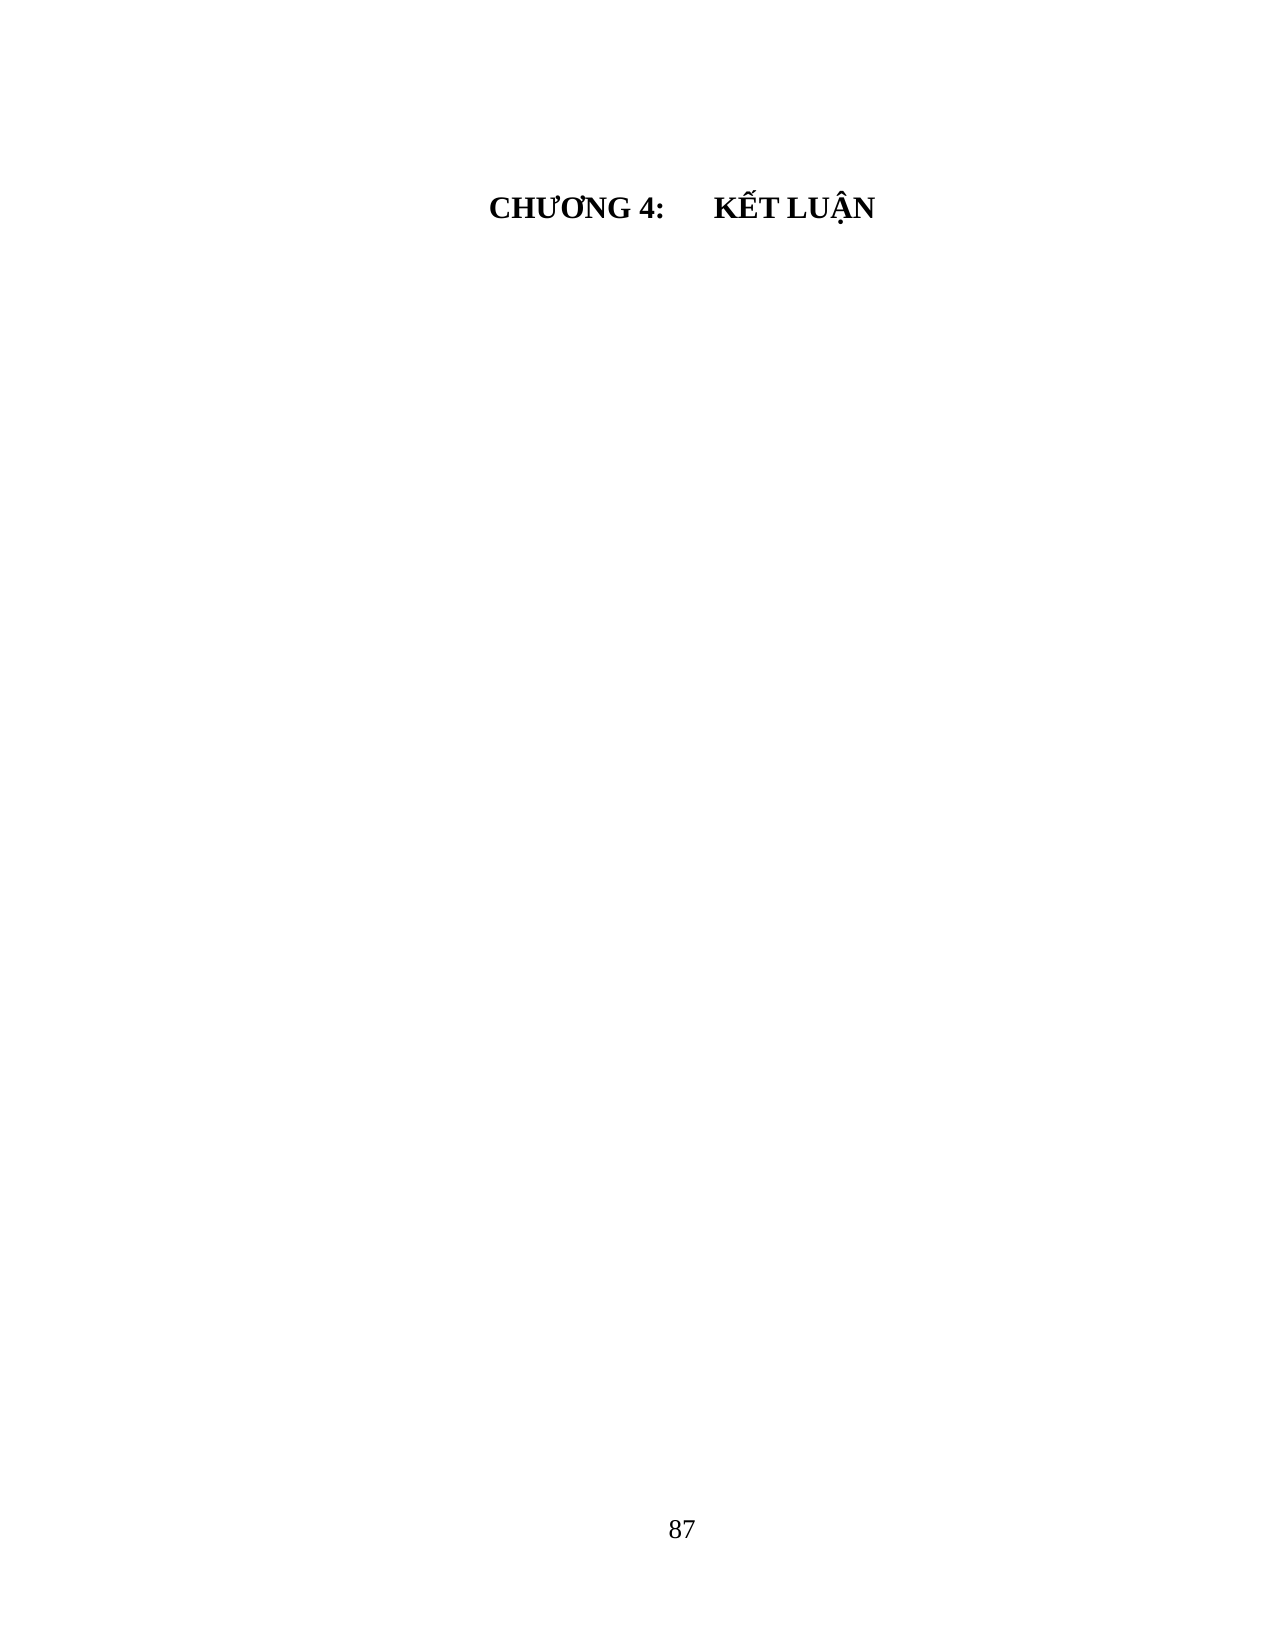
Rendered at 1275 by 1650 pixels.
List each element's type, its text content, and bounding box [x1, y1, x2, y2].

subtitle KẾT LUẬN [207, 190, 1157, 226]
